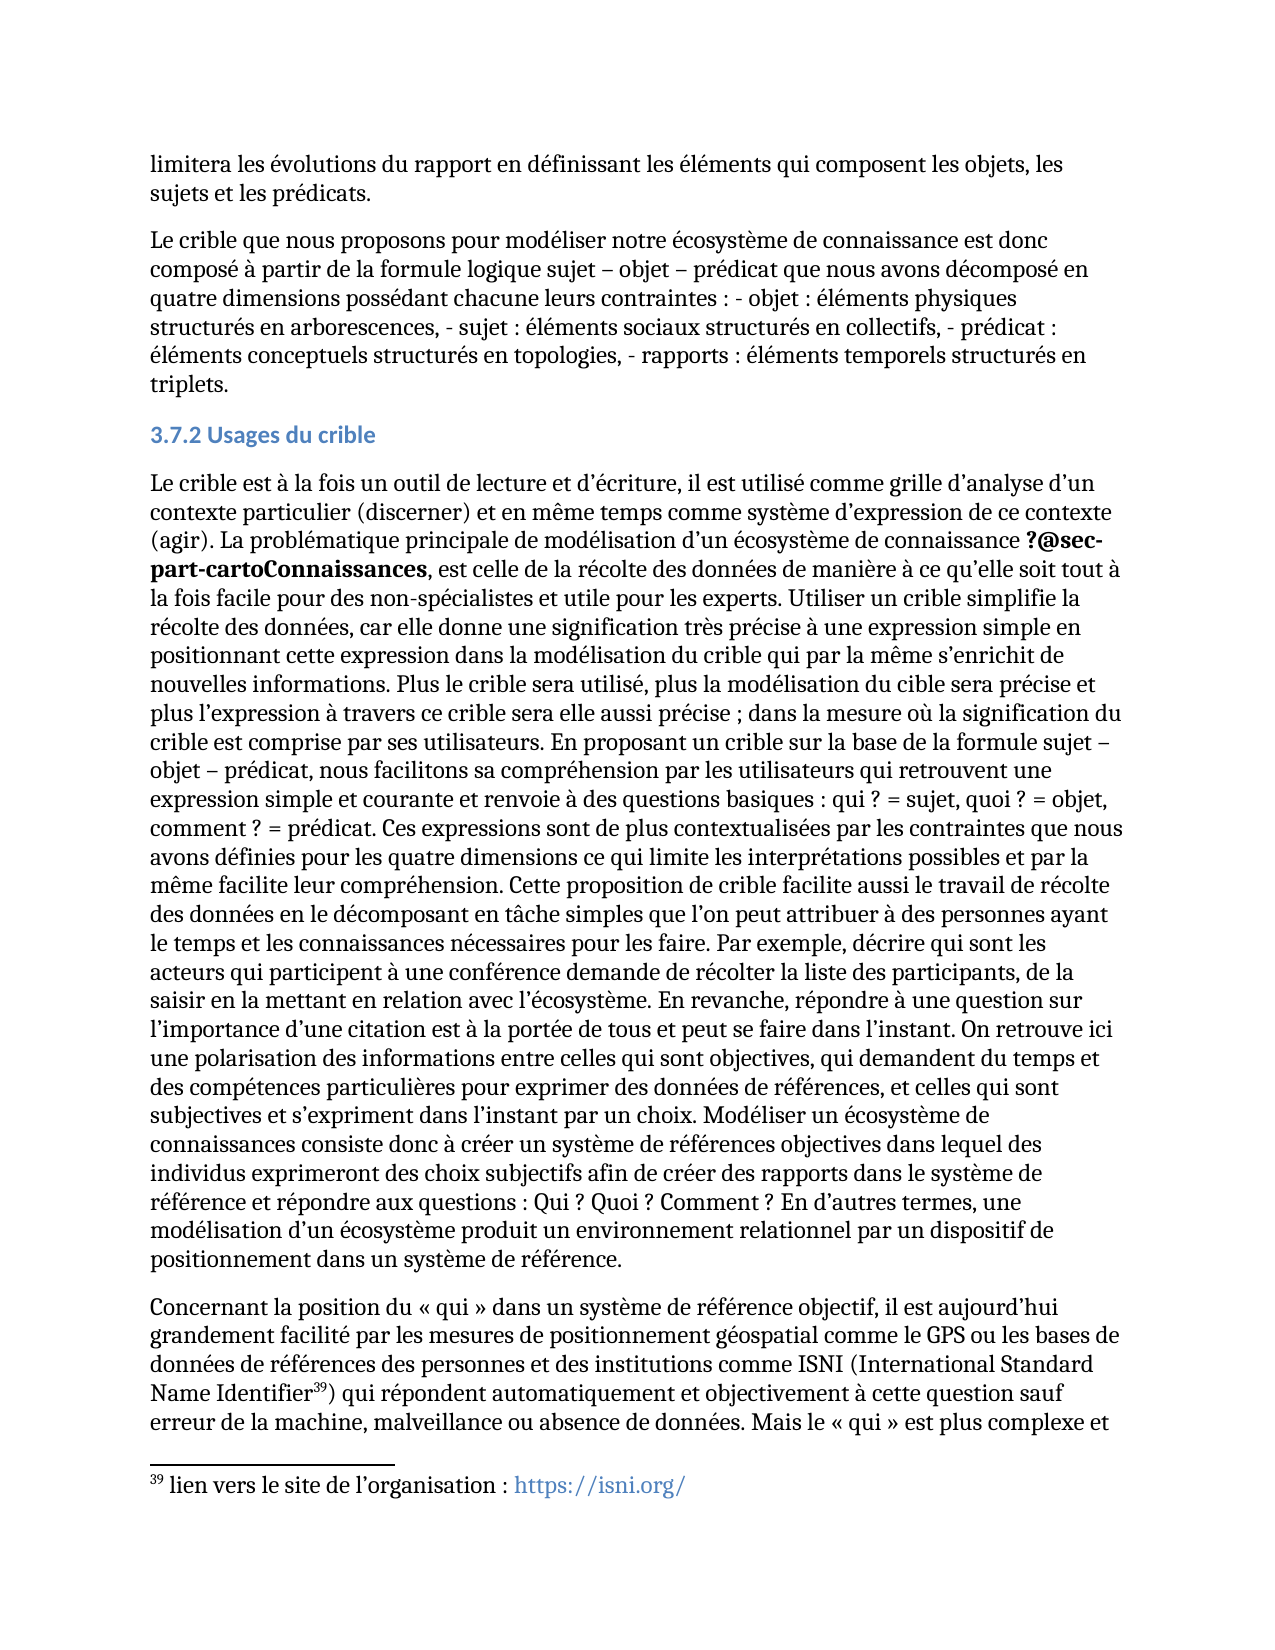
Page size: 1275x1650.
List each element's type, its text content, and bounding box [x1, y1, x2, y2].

text Le crible est à la fois un outil de lecture et d’écriture, il est utilisé comme grille d’analyse d’un contexte particulier (discerner) et en même temps comme système d’expression de ce contexte (agir). La problématique principale de modélisation d’un écosystème de connaissance ?@sec-part-cartoConnaissances, est celle de la récolte des données de manière à ce qu’elle soit tout à la fois facile pour des non-spécialistes et utile pour les experts. Utiliser un crible simplifie la récolte des données, car elle donne une signification très précise à une expression simple en positionnant cette expression dans la modélisation du crible qui par la même s’enrichit de nouvelles informations. Plus le crible sera utilisé, plus la modélisation du cible sera précise et plus l’expression à travers ce crible sera elle aussi précise ; dans la mesure où la signification du crible est comprise par ses utilisateurs. En proposant un crible sur la base de la formule sujet – objet – prédicat, nous facilitons sa compréhension par les utilisateurs qui retrouvent une expression simple et courante et renvoie à des questions basiques : qui ? = sujet, quoi ? = objet, comment ? = prédicat. Ces expressions sont de plus contextualisées par les contraintes que nous avons définies pour les quatre dimensions ce qui limite les interprétations possibles et par la même facilite leur compréhension. Cette proposition de crible facilite aussi le travail de récolte des données en le décomposant en tâche simples que l’on peut attribuer à des personnes ayant le temps et les connaissances nécessaires pour les faire. Par exemple, décrire qui sont les acteurs qui participent à une conférence demande de récolter la liste des participants, de la saisir en la mettant en relation avec l’écosystème. En revanche, répondre à une question sur l’importance d’une citation est à la portée de tous et peut se faire dans l’instant. On retrouve ici une polarisation des informations entre celles qui sont objectives, qui demandent du temps et des compétences particulières pour exprimer des données de références, et celles qui sont subjectives et s’expriment dans l’instant par un choix. Modéliser un écosystème de connaissances consiste donc à créer un système de références objectives dans lequel des individus exprimeront des choix subjectifs afin de créer des rapports dans le système de référence et répondre aux questions : Qui ? Quoi ? Comment ? En d’autres termes, une modélisation d’un écosystème produit un environnement relationnel par un dispositif de positionnement dans un système de référence. [150, 469, 1125, 1274]
subtitle 3.7.2 Usages du crible [150, 419, 1125, 450]
text Le crible que nous proposons pour modéliser notre écosystème de connaissance est donc composé à partir de la formule logique sujet – objet – prédicat que nous avons décomposé en quatre dimensions possédant chacune leurs contraintes : - objet : éléments physiques structurés en arborescences, - sujet : éléments sociaux structurés en collectifs, - prédicat : éléments conceptuels structurés en topologies, - rapports : éléments temporels structurés en triplets. [150, 226, 1125, 399]
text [150, 150, 1125, 207]
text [150, 1293, 1125, 1436]
